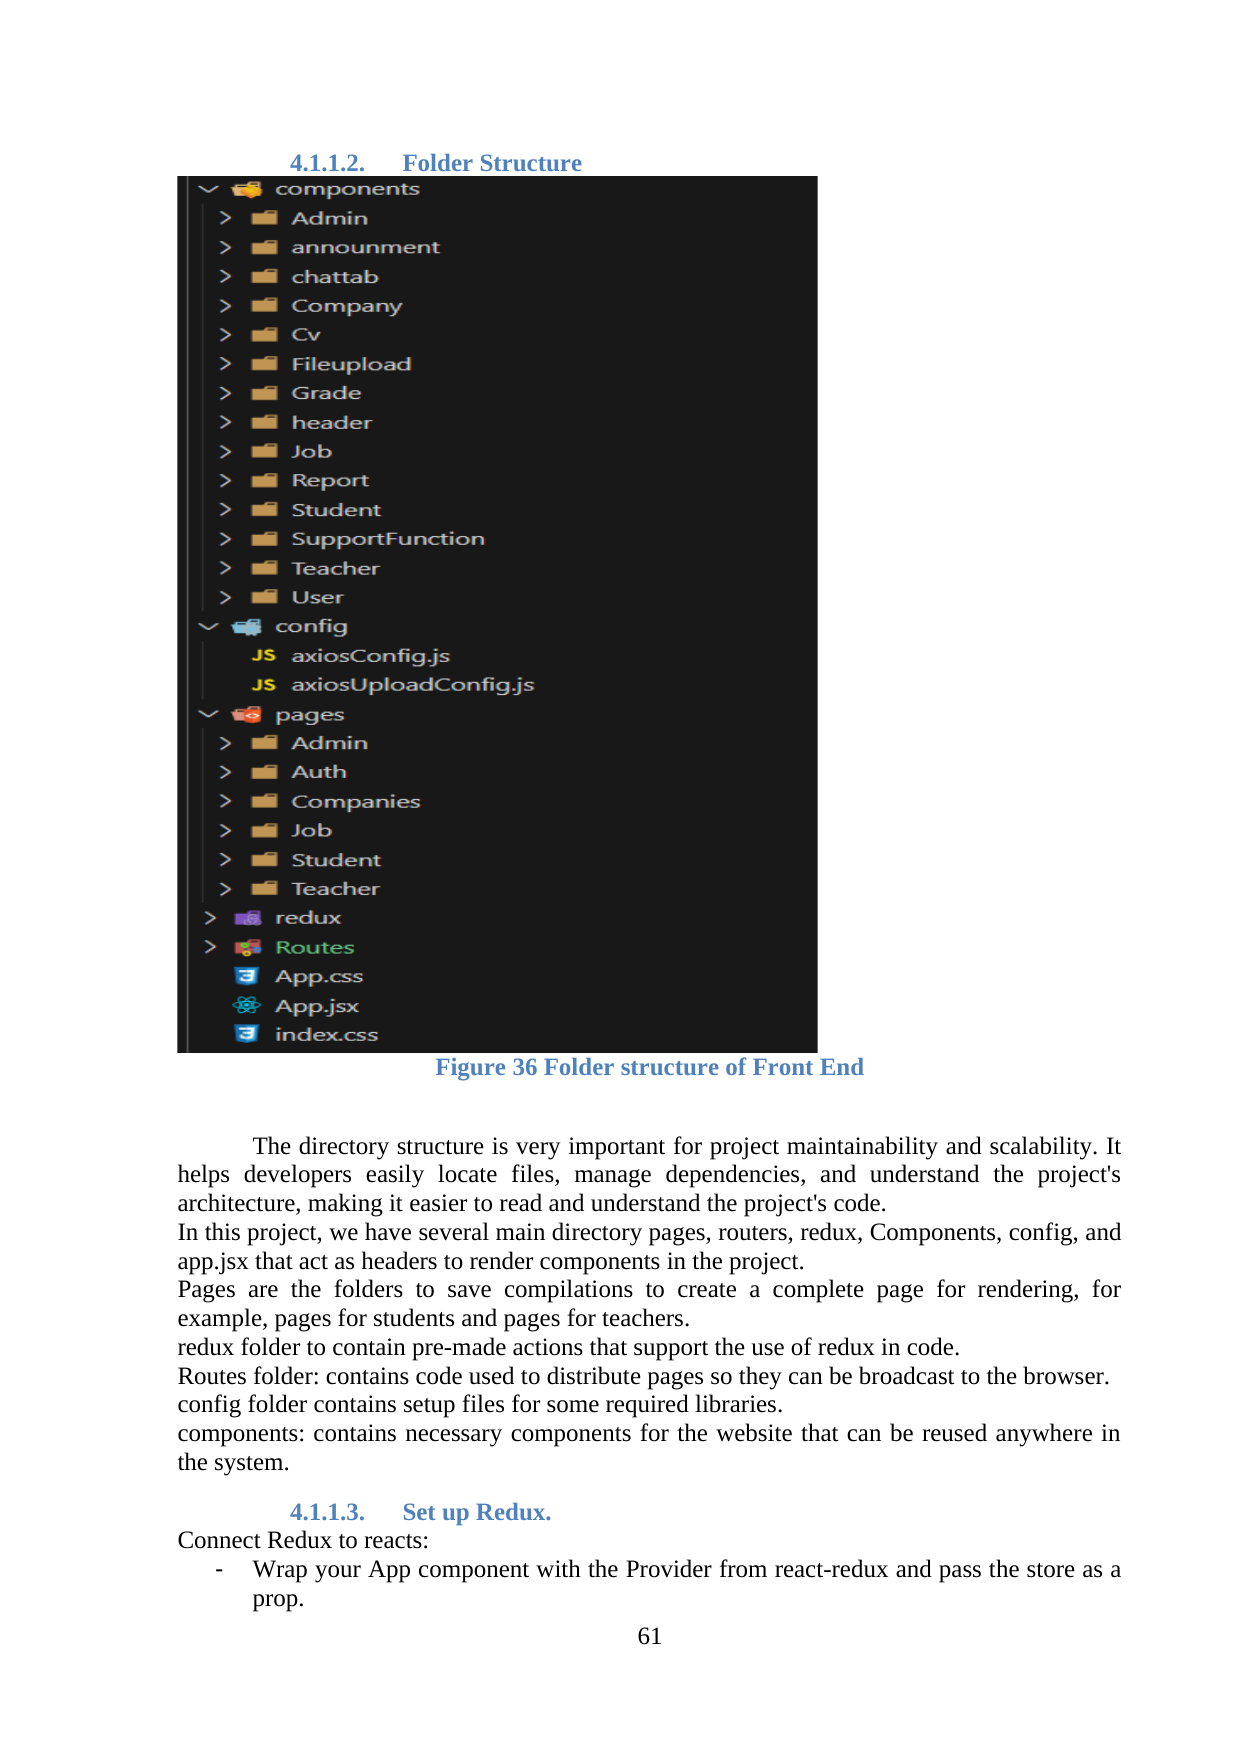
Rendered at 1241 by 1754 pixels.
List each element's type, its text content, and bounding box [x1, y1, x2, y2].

text Figure 36 Folder structure of Front End [177, 1052, 1122, 1081]
text The directory structure is very important for project maintainability and scalability. It helps developers easily locate files, manage dependencies, and understand the project's architecture, making it easier to read and understand the project's code. [177, 1131, 1122, 1217]
text In this project, we have several main directory pages, routers, redux, Components, config, and app.jsx that act as headers to render components in the project. [177, 1217, 1122, 1274]
text Routes folder: contains code used to distribute pages so they can be broadcast to the browser. [177, 1361, 1122, 1389]
subtitle Folder Structure [290, 148, 1122, 176]
text Connect Redux to reacts: [177, 1525, 1122, 1554]
subtitle Set up Redux. [290, 1497, 1122, 1525]
picture [177, 176, 818, 1053]
text Pages are the folders to save compilations to create a complete page for rendering, for example, pages for students and pages for teachers. [177, 1274, 1122, 1332]
text components: contains necessary components for the website that can be reused anywhere in the system. [177, 1418, 1122, 1476]
list Wrap your App component with the Provider from react-redux and pass the store as a prop. [215, 1554, 1122, 1612]
text redux folder to contain pre-made actions that support the use of redux in code. [177, 1332, 1122, 1361]
text config folder contains setup files for some required libraries. [177, 1389, 1122, 1418]
